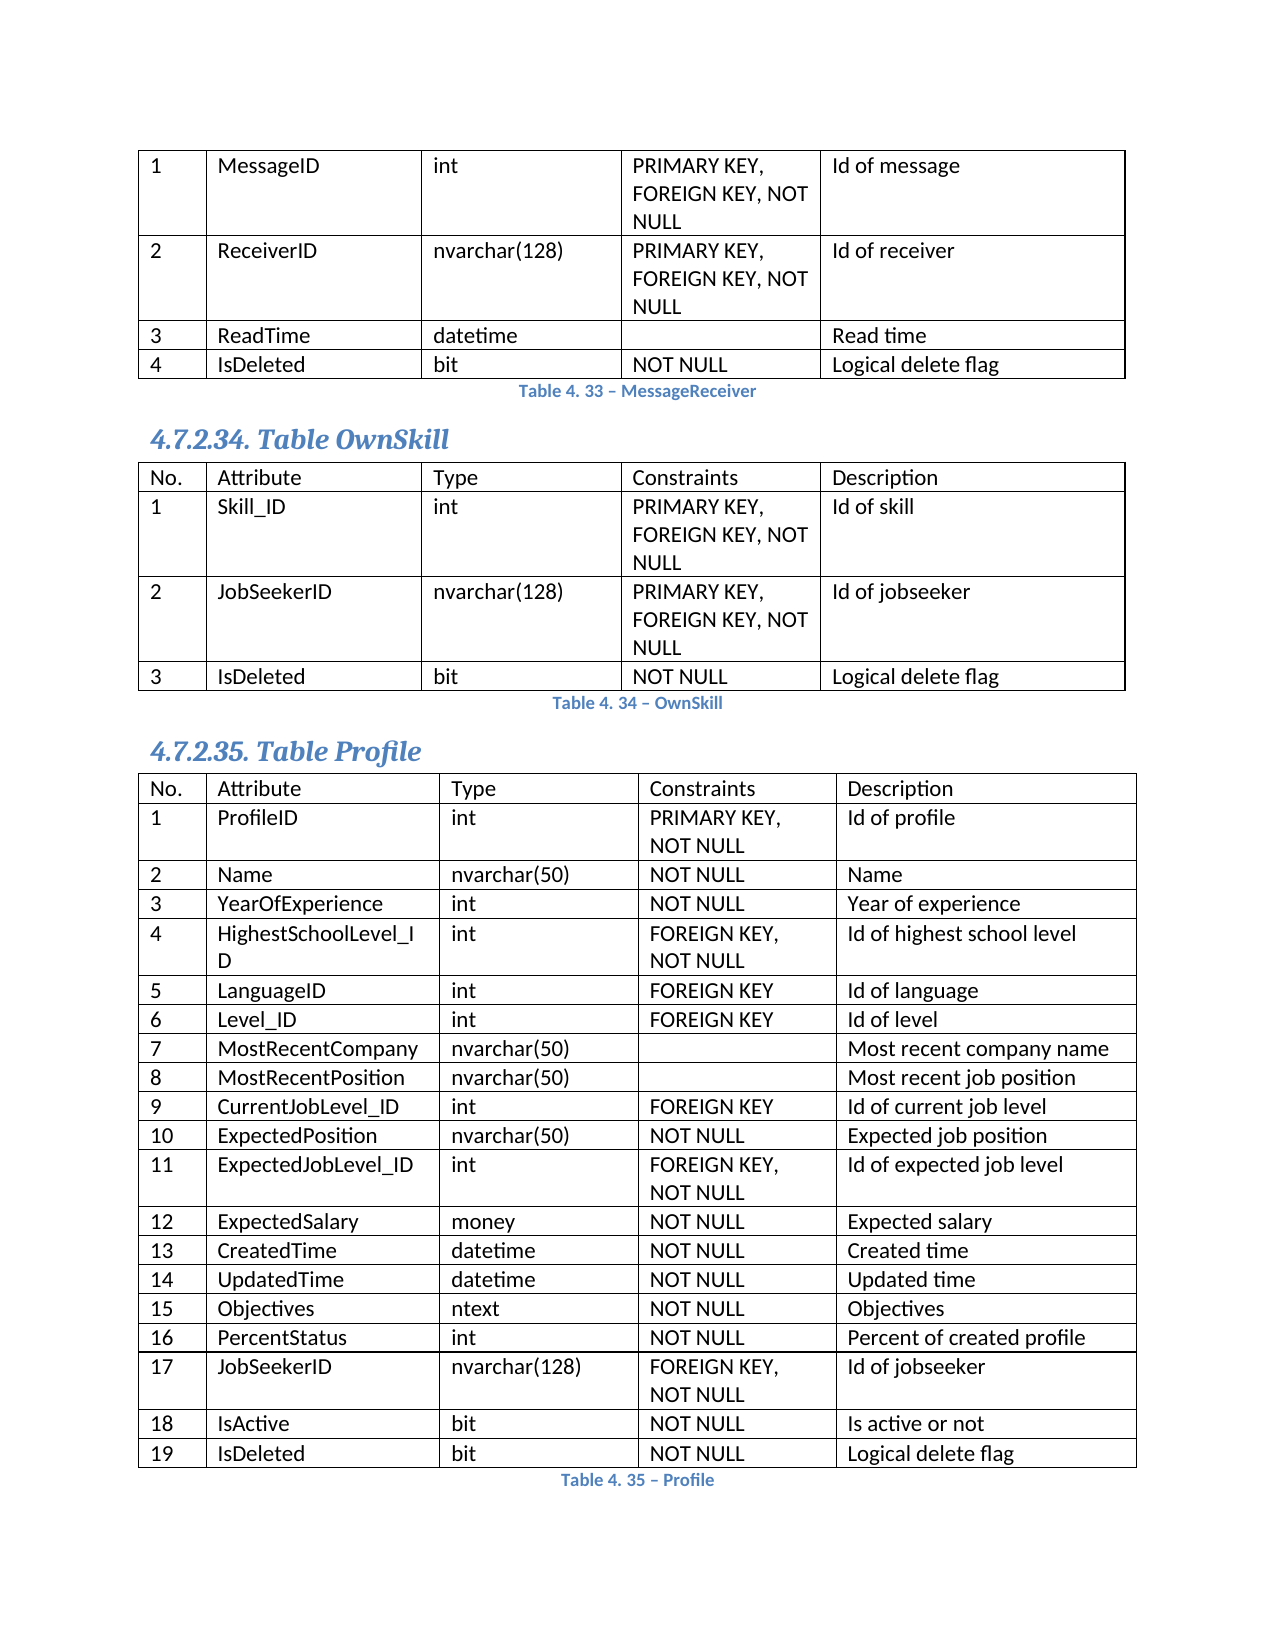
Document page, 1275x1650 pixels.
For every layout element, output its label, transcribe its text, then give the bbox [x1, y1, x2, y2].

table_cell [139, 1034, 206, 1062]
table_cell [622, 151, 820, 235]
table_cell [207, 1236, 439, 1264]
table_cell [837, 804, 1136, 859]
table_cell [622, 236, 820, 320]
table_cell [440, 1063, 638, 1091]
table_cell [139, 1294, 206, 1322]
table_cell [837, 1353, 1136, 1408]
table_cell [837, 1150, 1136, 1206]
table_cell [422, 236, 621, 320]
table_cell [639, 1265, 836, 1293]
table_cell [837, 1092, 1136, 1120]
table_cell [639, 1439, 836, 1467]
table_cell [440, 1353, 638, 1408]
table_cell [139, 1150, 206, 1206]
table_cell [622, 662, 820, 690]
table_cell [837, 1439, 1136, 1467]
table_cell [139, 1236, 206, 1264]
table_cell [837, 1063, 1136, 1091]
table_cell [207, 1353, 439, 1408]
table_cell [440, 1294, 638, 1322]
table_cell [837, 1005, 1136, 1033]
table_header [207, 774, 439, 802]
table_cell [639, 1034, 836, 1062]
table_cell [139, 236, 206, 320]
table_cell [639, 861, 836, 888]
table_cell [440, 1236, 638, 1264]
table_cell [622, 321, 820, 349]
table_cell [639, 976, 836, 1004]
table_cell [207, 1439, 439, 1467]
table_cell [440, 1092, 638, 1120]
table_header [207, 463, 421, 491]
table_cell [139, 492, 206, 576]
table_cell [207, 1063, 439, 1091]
text Table 4. 34 – OwnSkill [150, 691, 1125, 714]
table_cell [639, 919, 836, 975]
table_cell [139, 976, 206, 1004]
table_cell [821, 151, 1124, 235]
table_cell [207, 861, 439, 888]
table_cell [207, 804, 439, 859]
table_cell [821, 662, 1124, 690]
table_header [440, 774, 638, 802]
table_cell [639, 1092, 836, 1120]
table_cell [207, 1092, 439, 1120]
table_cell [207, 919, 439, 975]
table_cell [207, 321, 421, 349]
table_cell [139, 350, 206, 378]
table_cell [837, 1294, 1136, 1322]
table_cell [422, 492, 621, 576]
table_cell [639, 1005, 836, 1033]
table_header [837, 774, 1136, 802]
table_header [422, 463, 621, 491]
text Table 4. 35 – Profile [150, 1468, 1125, 1491]
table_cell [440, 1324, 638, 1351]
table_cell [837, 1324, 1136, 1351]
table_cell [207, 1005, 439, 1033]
text Table 4. 33 – MessageReceiver [150, 379, 1125, 402]
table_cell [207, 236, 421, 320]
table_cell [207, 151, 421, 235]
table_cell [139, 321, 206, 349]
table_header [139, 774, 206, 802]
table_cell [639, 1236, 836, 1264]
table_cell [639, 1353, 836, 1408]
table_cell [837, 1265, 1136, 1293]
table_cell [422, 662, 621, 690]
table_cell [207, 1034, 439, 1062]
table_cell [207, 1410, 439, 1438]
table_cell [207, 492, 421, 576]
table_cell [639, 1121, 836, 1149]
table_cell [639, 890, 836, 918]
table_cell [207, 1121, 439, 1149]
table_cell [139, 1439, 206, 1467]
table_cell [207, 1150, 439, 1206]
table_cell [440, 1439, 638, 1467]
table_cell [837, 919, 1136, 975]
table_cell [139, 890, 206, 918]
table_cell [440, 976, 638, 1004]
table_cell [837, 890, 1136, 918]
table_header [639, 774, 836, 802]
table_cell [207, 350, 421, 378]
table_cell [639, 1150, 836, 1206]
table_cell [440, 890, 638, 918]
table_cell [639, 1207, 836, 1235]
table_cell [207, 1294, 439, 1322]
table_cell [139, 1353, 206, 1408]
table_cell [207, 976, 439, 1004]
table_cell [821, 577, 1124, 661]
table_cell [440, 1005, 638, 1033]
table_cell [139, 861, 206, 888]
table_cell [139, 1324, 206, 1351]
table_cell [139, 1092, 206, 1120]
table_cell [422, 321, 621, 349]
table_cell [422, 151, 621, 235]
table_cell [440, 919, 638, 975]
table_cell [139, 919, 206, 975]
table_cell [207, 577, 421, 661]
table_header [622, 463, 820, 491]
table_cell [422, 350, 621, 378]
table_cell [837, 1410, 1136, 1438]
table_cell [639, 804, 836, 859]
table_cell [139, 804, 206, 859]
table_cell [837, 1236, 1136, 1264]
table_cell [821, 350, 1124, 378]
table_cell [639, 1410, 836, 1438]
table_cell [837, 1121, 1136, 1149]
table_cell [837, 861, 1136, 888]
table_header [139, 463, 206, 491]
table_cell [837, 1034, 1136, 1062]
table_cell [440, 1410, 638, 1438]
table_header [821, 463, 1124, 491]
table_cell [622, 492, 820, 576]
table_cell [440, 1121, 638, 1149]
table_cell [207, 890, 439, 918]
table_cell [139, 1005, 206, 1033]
subtitle 4.7.2.34. Table OwnSkill [150, 423, 1125, 457]
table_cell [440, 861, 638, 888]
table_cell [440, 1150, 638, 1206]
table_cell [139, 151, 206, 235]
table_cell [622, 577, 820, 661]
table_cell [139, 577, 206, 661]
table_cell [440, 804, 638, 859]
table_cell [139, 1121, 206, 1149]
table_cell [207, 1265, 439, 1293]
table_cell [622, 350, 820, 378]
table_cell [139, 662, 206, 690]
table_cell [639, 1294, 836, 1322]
subtitle 4.7.2.35. Table Profile [150, 735, 1125, 768]
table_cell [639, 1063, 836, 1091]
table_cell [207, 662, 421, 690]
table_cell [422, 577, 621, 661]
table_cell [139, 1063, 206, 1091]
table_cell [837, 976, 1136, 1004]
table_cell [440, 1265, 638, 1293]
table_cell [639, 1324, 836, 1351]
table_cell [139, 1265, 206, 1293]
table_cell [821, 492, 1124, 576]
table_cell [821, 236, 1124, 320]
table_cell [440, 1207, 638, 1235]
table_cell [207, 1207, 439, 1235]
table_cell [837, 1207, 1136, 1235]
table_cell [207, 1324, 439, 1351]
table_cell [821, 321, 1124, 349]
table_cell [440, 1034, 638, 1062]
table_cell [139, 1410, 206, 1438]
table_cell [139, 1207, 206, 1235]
